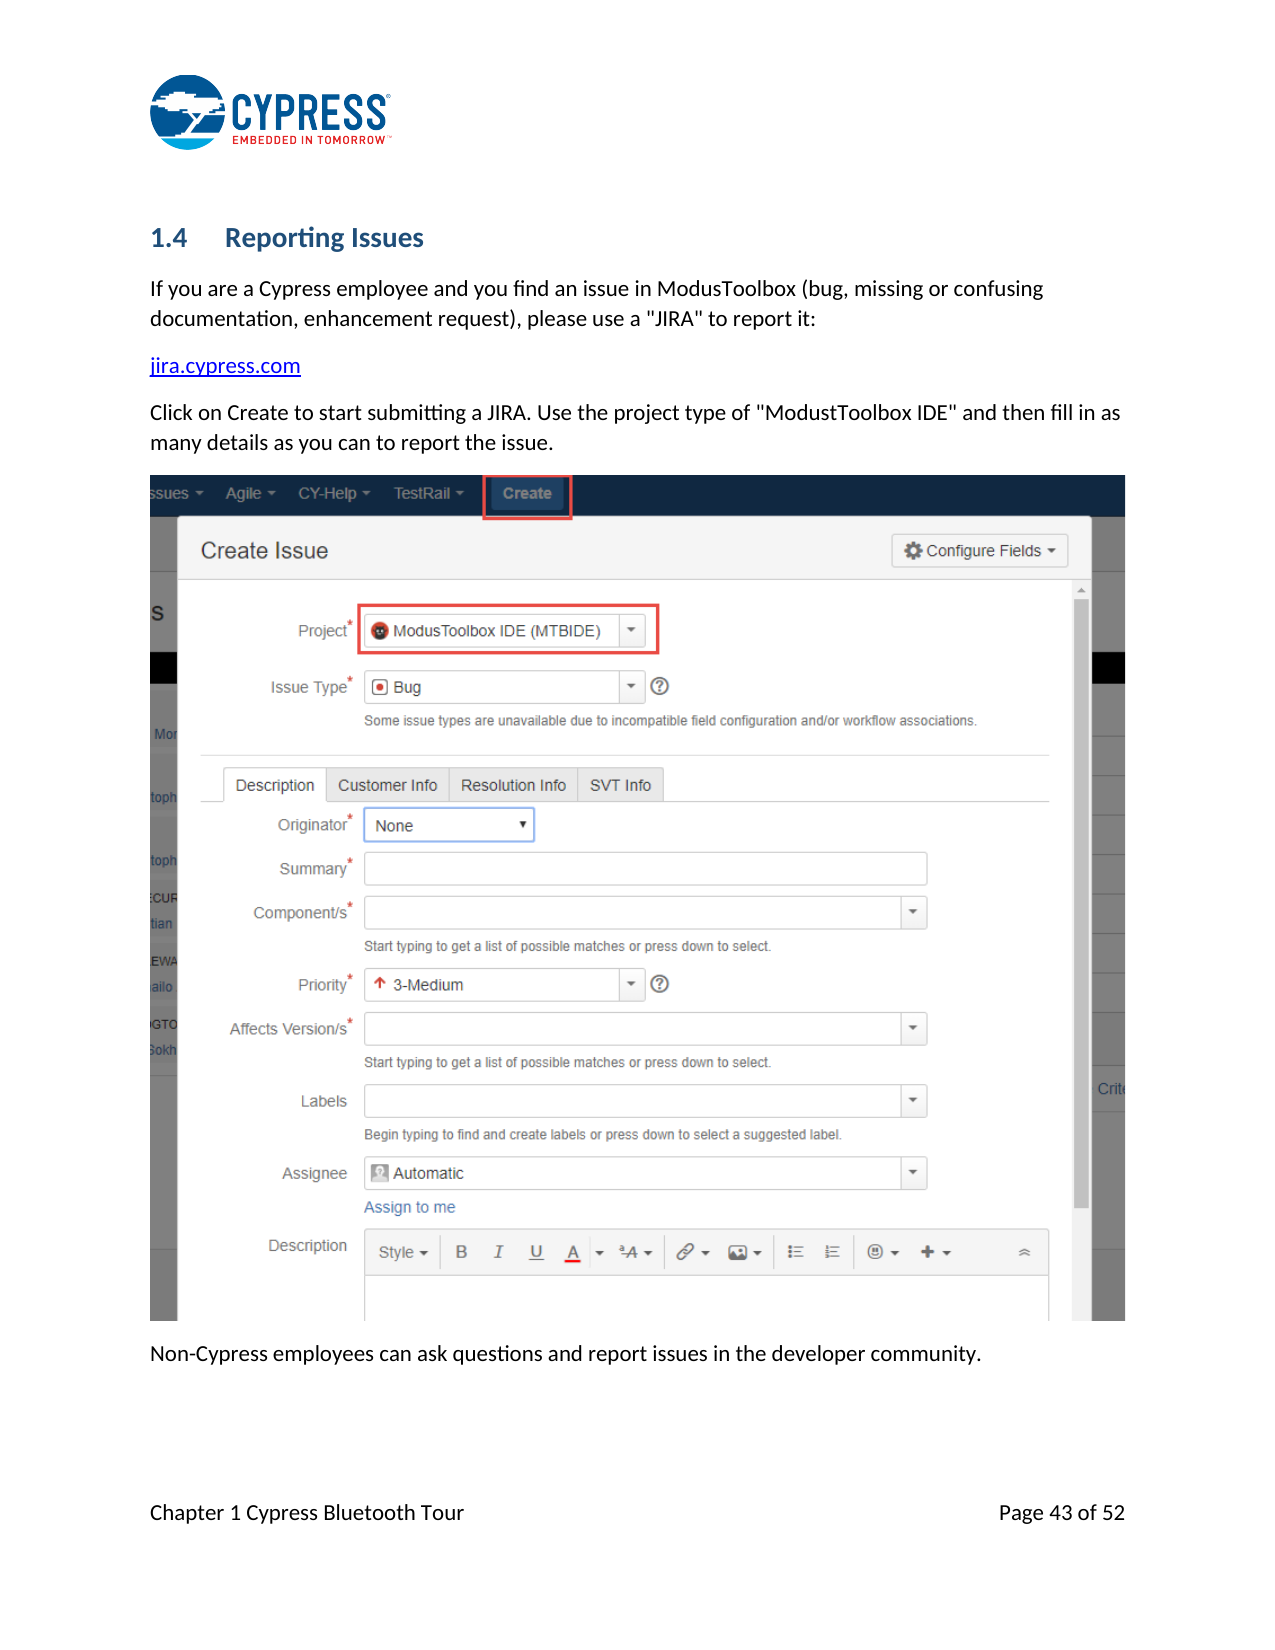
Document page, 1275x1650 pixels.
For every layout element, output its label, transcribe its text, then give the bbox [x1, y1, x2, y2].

text Non-Cypress employees can ask questions and report issues in the developer community. [150, 1339, 1125, 1367]
subtitle Reporting Issues [112, 219, 1125, 254]
text jira.cypress.com [150, 351, 1125, 379]
text If you are a Cypress employee and you find an issue in ModusToolbox (bug, missing or confusing documentation, enhancement request), please use a "JIRA" to report it: [150, 274, 1125, 332]
picture [150, 475, 1125, 1321]
text Click on Create to start submitting a JIRA. Use the project type of "ModustToolbox IDE" and then fill in as many details as you can to report the issue. [150, 398, 1125, 456]
picture [150, 75, 392, 150]
